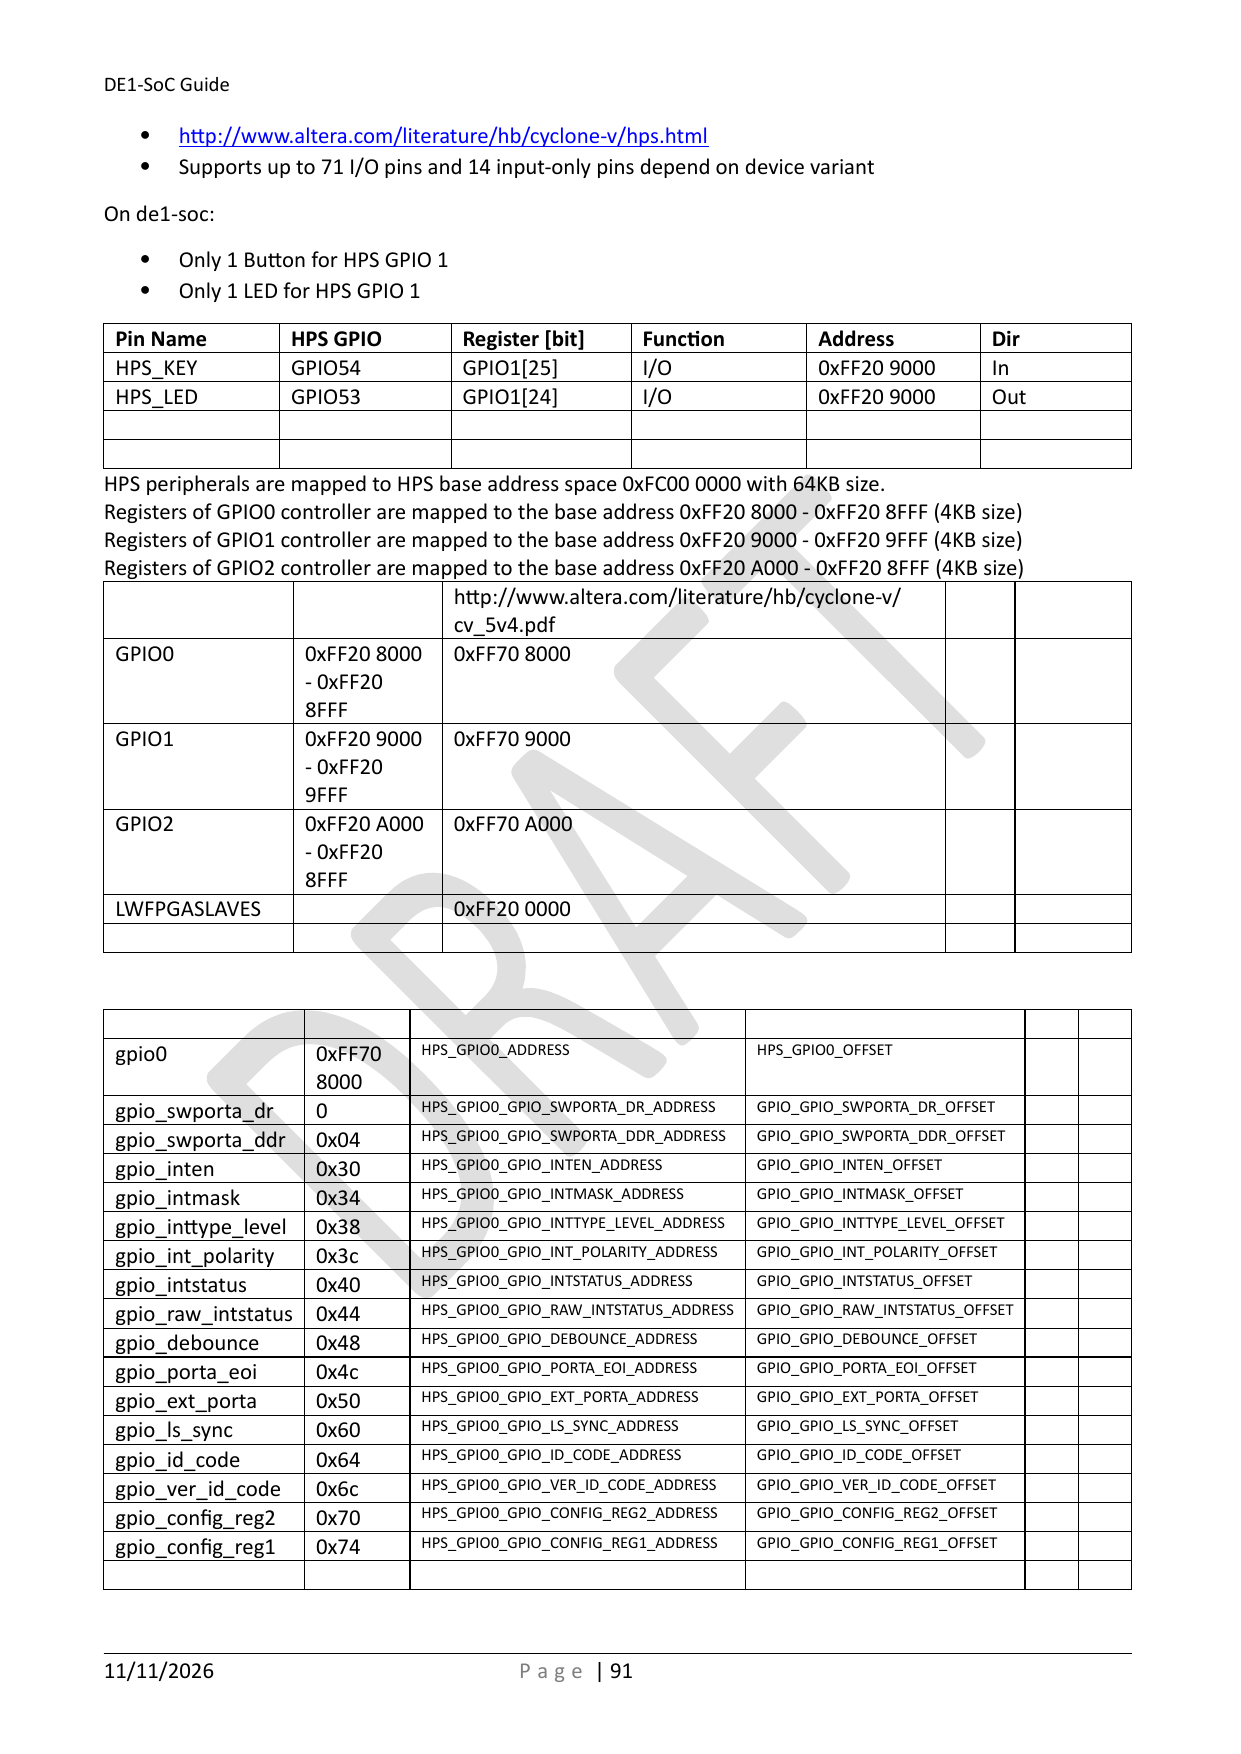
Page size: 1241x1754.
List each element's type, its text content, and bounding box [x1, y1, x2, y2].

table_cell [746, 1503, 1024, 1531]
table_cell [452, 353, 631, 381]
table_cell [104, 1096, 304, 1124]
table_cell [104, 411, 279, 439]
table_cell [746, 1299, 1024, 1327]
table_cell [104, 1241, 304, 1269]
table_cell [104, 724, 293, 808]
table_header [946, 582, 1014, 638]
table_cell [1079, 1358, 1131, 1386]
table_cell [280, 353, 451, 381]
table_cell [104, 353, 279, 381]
text Registers of GPIO0 controller are mapped to the base address 0xFF20 8000 - 0xFF20 8FFF (4KB size) [103, 497, 1132, 525]
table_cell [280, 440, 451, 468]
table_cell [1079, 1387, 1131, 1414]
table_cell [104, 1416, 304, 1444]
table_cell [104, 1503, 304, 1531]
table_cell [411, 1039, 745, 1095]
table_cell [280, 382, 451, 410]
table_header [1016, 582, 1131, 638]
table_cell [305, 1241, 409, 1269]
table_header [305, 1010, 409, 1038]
list Only 1 LED for HPS GPIO 1 [141, 276, 1132, 304]
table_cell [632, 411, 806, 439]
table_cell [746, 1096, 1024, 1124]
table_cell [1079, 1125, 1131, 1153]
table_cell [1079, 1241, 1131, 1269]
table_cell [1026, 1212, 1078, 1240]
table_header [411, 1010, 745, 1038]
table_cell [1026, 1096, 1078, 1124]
text Registers of GPIO2 controller are mapped to the base address 0xFF20 A000 - 0xFF20 8FFF (4KB size) [103, 553, 1132, 581]
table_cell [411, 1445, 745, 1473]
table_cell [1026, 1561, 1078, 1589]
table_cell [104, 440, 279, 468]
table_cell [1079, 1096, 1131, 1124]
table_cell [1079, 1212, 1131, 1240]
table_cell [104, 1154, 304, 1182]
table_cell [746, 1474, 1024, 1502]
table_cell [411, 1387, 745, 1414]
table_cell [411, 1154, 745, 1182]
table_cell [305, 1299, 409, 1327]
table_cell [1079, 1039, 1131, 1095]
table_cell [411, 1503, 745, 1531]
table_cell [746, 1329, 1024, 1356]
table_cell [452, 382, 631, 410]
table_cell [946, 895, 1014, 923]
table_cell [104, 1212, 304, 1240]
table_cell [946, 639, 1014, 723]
list http://www.altera.com/literature/hb/cyclone-v/hps.html [141, 122, 1132, 150]
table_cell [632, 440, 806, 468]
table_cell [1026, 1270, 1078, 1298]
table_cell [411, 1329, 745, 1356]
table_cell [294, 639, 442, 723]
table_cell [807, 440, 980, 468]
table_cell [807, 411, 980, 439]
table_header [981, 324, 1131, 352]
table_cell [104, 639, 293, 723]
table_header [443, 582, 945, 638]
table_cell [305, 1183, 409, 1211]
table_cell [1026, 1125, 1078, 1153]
text HPS peripherals are mapped to HPS base address space 0xFC00 0000 with 64KB size. [103, 469, 1132, 497]
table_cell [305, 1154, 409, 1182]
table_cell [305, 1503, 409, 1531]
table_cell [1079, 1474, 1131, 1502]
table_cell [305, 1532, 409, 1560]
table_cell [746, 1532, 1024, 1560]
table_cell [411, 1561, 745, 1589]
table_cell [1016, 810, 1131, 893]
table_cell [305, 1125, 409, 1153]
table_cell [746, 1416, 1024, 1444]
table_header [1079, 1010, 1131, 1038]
text On de1-soc: [103, 199, 1132, 227]
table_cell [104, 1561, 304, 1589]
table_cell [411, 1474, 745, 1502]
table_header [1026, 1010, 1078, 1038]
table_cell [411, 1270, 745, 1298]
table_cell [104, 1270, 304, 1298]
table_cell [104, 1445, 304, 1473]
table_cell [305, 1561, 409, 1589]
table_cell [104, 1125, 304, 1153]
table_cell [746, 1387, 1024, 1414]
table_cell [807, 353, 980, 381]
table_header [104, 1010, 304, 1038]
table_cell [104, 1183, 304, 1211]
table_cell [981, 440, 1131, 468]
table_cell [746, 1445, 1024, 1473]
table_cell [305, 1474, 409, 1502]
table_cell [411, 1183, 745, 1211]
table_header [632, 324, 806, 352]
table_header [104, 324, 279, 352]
list Supports up to 71 I/O pins and 14 input-only pins depend on device variant [141, 152, 1132, 180]
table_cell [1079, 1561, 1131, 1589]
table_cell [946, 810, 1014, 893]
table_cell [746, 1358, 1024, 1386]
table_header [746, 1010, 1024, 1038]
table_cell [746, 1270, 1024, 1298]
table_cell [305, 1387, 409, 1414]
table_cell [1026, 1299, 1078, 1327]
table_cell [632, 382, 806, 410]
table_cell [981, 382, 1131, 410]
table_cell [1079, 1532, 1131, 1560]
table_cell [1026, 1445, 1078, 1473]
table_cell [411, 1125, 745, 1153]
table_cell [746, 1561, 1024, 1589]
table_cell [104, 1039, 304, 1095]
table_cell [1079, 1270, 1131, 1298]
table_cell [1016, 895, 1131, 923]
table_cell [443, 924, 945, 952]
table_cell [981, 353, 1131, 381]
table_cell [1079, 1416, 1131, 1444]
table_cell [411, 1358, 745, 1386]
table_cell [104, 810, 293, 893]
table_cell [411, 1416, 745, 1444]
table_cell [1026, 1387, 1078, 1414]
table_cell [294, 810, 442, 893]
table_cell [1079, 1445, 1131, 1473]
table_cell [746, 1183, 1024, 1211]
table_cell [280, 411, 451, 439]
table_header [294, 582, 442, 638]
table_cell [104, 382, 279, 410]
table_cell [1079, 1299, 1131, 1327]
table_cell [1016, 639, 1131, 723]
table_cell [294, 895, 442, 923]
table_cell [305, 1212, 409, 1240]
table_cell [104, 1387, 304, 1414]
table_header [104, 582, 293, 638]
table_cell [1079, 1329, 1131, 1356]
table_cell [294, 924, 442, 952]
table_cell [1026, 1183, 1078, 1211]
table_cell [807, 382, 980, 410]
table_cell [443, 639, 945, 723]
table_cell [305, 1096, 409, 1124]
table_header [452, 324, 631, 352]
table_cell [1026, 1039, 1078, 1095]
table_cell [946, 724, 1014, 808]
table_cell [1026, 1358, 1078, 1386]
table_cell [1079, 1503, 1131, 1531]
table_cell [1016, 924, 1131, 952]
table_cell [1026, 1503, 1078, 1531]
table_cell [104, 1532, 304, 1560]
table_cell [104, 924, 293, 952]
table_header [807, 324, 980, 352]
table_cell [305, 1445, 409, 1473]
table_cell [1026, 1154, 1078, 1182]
list Only 1 Button for HPS GPIO 1 [141, 246, 1132, 274]
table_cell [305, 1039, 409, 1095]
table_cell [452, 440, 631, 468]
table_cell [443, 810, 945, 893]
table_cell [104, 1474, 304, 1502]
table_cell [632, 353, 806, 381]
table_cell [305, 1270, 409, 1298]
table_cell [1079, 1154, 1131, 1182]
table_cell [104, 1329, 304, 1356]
text Registers of GPIO1 controller are mapped to the base address 0xFF20 9000 - 0xFF20 9FFF (4KB size) [103, 525, 1132, 553]
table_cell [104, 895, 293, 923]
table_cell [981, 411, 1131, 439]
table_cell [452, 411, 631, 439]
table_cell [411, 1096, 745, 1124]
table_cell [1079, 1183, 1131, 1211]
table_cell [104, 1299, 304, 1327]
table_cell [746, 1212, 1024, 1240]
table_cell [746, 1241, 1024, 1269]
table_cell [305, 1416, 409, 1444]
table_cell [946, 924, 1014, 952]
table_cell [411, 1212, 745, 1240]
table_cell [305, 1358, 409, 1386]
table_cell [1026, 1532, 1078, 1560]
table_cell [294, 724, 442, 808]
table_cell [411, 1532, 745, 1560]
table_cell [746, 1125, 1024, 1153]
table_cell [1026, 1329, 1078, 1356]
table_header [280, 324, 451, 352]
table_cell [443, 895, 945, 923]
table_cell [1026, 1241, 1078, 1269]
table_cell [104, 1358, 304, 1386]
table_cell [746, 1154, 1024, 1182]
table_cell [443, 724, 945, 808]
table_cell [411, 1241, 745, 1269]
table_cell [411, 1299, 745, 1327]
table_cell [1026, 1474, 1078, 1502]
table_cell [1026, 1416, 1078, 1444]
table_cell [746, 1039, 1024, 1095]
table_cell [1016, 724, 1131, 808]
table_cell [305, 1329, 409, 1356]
